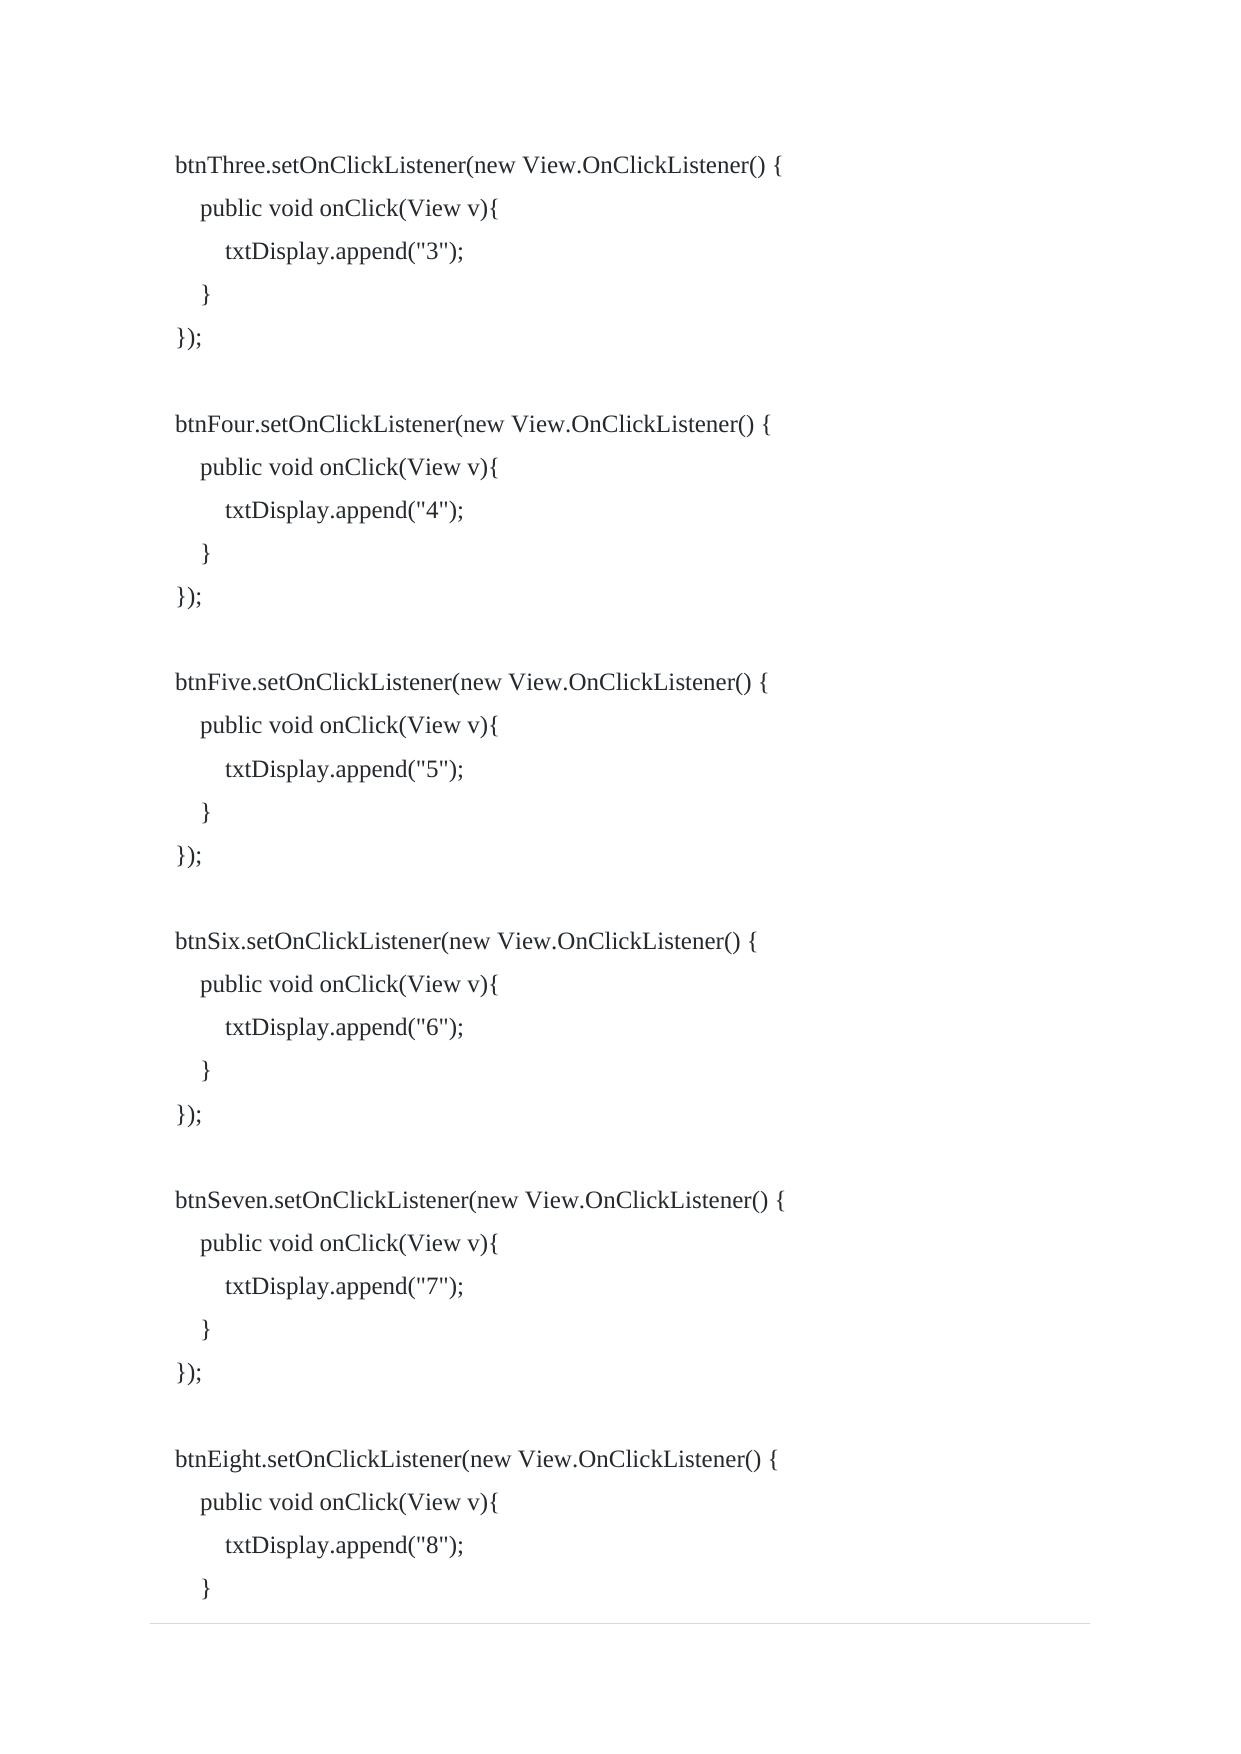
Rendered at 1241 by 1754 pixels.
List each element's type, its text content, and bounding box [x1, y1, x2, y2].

text txtDisplay.append("8"); [150, 1530, 1090, 1559]
text btnEight.setOnClickListener(new View.OnClickListener() { [150, 1444, 1090, 1472]
text } [150, 1056, 1090, 1084]
text btnSeven.setOnClickListener(new View.OnClickListener() { [150, 1185, 1090, 1214]
text public void onClick(View v){ [150, 711, 1090, 739]
text }); [150, 1357, 1090, 1386]
text }); [150, 581, 1090, 610]
text } [150, 1314, 1090, 1343]
text public void onClick(View v){ [150, 1487, 1090, 1516]
text }); [150, 322, 1090, 351]
text txtDisplay.append("6"); [150, 1012, 1090, 1041]
text } [150, 1573, 1090, 1602]
text txtDisplay.append("4"); [150, 495, 1090, 524]
text btnFive.setOnClickListener(new View.OnClickListener() { [150, 667, 1090, 696]
text btnSix.setOnClickListener(new View.OnClickListener() { [150, 926, 1090, 955]
text btnThree.setOnClickListener(new View.OnClickListener() { [150, 150, 1090, 179]
text } [150, 279, 1090, 308]
text }); [150, 840, 1090, 869]
text txtDisplay.append("5"); [150, 754, 1090, 782]
text } [150, 538, 1090, 567]
text }); [150, 1099, 1090, 1127]
text public void onClick(View v){ [150, 1228, 1090, 1257]
text public void onClick(View v){ [150, 969, 1090, 998]
text public void onClick(View v){ [150, 452, 1090, 481]
text public void onClick(View v){ [150, 193, 1090, 222]
text btnFour.setOnClickListener(new View.OnClickListener() { [150, 409, 1090, 437]
text txtDisplay.append("3"); [150, 236, 1090, 265]
text txtDisplay.append("7"); [150, 1271, 1090, 1300]
text } [150, 797, 1090, 826]
